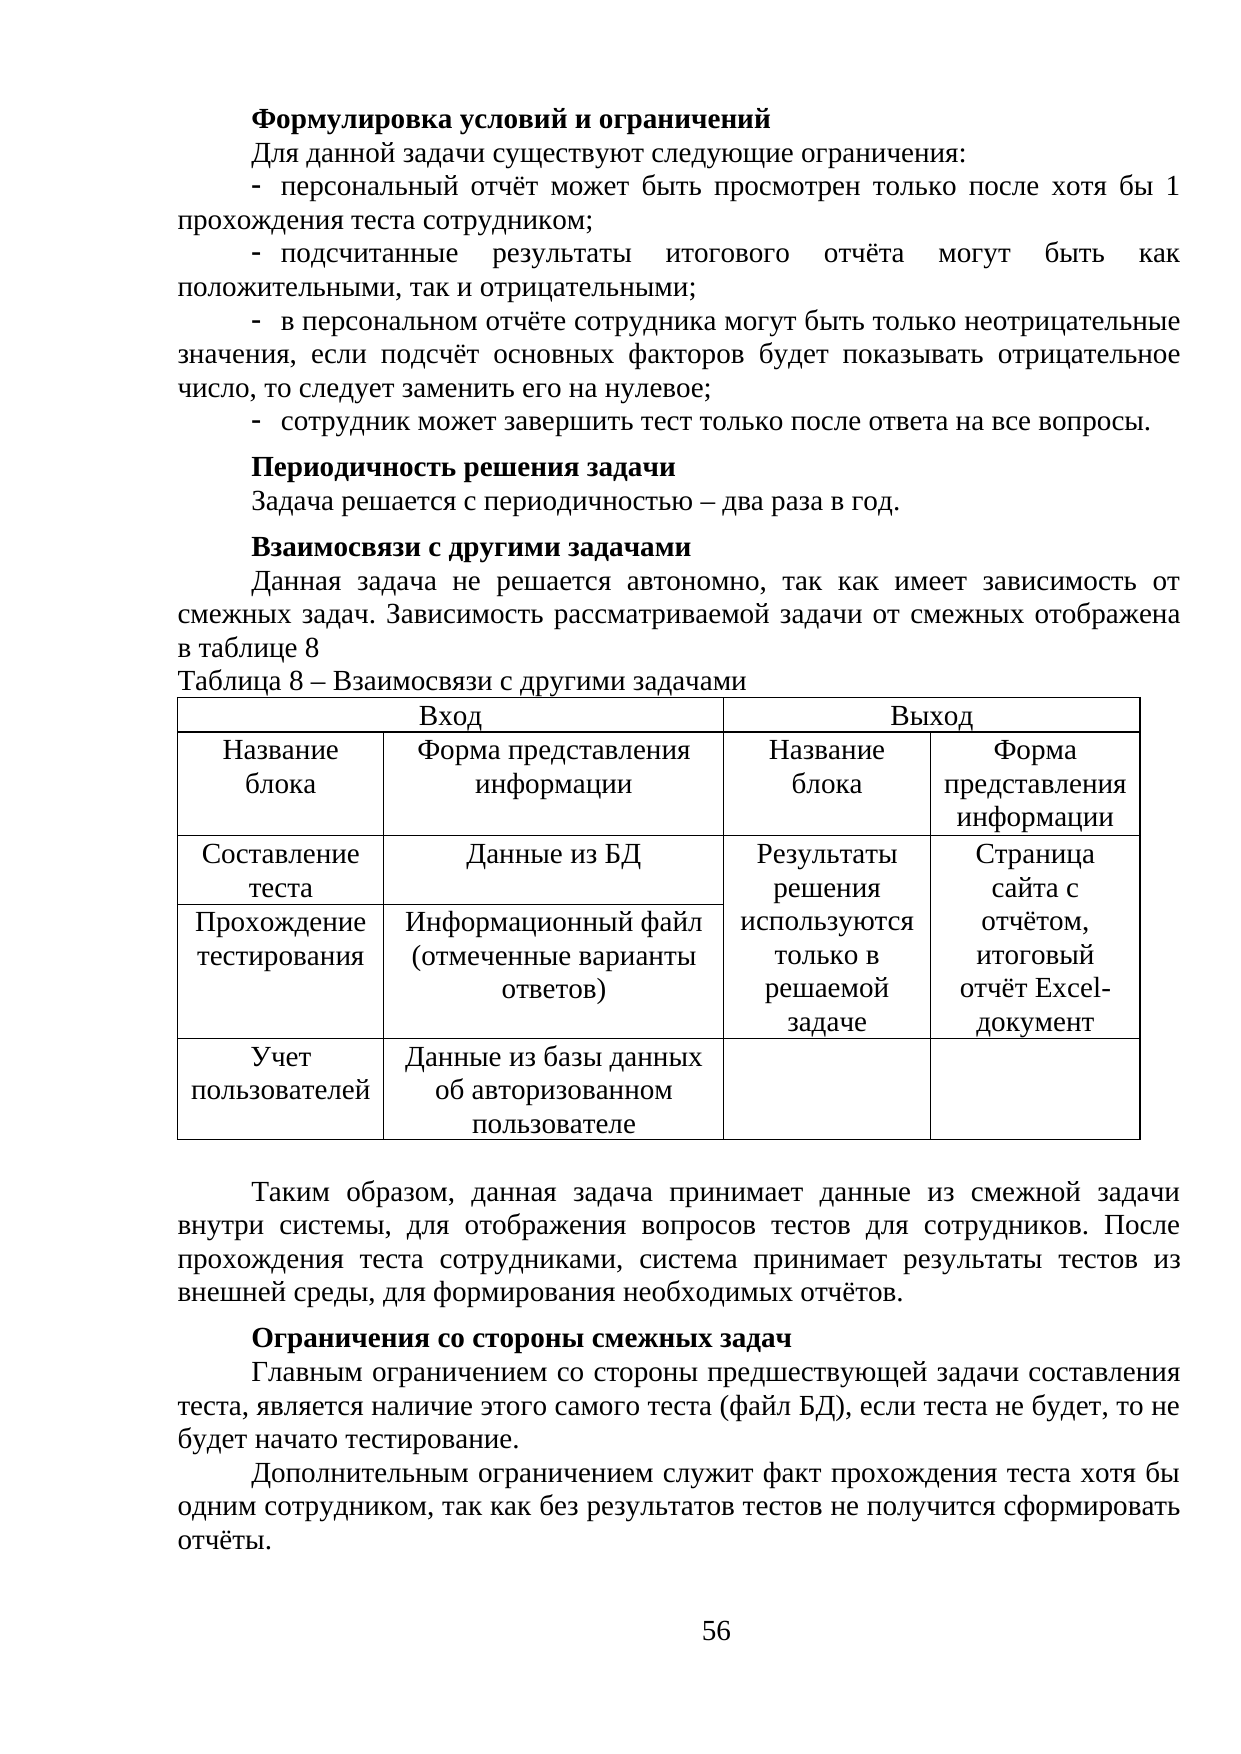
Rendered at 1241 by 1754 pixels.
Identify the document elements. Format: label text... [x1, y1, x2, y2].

table_cell Данные из БД [384, 836, 723, 903]
table_cell [931, 1039, 1139, 1139]
table_cell Форма представления информации [931, 733, 1139, 835]
list Задача решается с периодичностью – два раза в год. [177, 483, 1181, 517]
table_cell Учет пользователей [178, 1039, 383, 1139]
table_cell Информационный файл (отмеченные варианты ответов) [384, 905, 723, 1038]
text Взаимосвязи с другими задачами [177, 529, 1181, 563]
list персональный отчёт может быть просмотрен только после хотя бы 1 прохождения теста сотрудником; [177, 168, 1181, 235]
text Ограничения со стороны смежных задач [177, 1321, 1181, 1354]
table_cell Данные из базы данных об авторизованном пользователе [384, 1039, 723, 1139]
table_cell Составление теста [178, 836, 383, 903]
table_cell Название блока [178, 733, 383, 835]
text Формулировка условий и ограничений [177, 101, 1181, 135]
text Главным ограничением со стороны предшествующей задачи составления теста, является наличие этого самого теста (файл БД), если теста не будет, то не будет начато тестирование. [177, 1354, 1181, 1455]
list сотрудник может завершить тест только после ответа на все вопросы. [177, 403, 1181, 437]
table_header Вход [178, 698, 723, 731]
text Данная задача не решается автономно, так как имеет зависимость от смежных задач. Зависимость рассматриваемой задачи от смежных отображена в таблице 8 [177, 563, 1181, 663]
text Таким образом, данная задача принимает данные из смежной задачи внутри системы, для отображения вопросов тестов для сотрудников. После прохождения теста сотрудниками, система принимает результаты тестов из внешней среды, для формирования необходимых отчётов. [177, 1174, 1181, 1308]
table_cell Прохождение тестирования [178, 905, 383, 1038]
text Для данной задачи существуют следующие ограничения: [177, 135, 1181, 168]
text Дополнительным ограничением служит факт прохождения теста хотя бы одним сотрудником, так как без результатов тестов не получится сформировать отчёты. [177, 1455, 1181, 1555]
list в персональном отчёте сотрудника могут быть только неотрицательные значения, если подсчёт основных факторов будет показывать отрицательное число, то следует заменить его на нулевое; [177, 303, 1181, 403]
table_cell Результаты решения используются только в решаемой задаче [724, 836, 930, 1038]
table_cell Название блока [724, 733, 930, 835]
text Периодичность решения задачи [177, 449, 1181, 483]
table_cell Страница сайта с отчётом, итоговый отчёт Excel-документ [931, 836, 1139, 1038]
table_cell [724, 1039, 930, 1139]
text Таблица 8 – Взаимосвязи с другими задачами [177, 663, 1181, 697]
table_cell Форма представления информации [384, 733, 723, 835]
list подсчитанные результаты итогового отчёта могут быть как положительными, так и отрицательными; [177, 235, 1181, 303]
table_header Выход [724, 698, 1139, 731]
